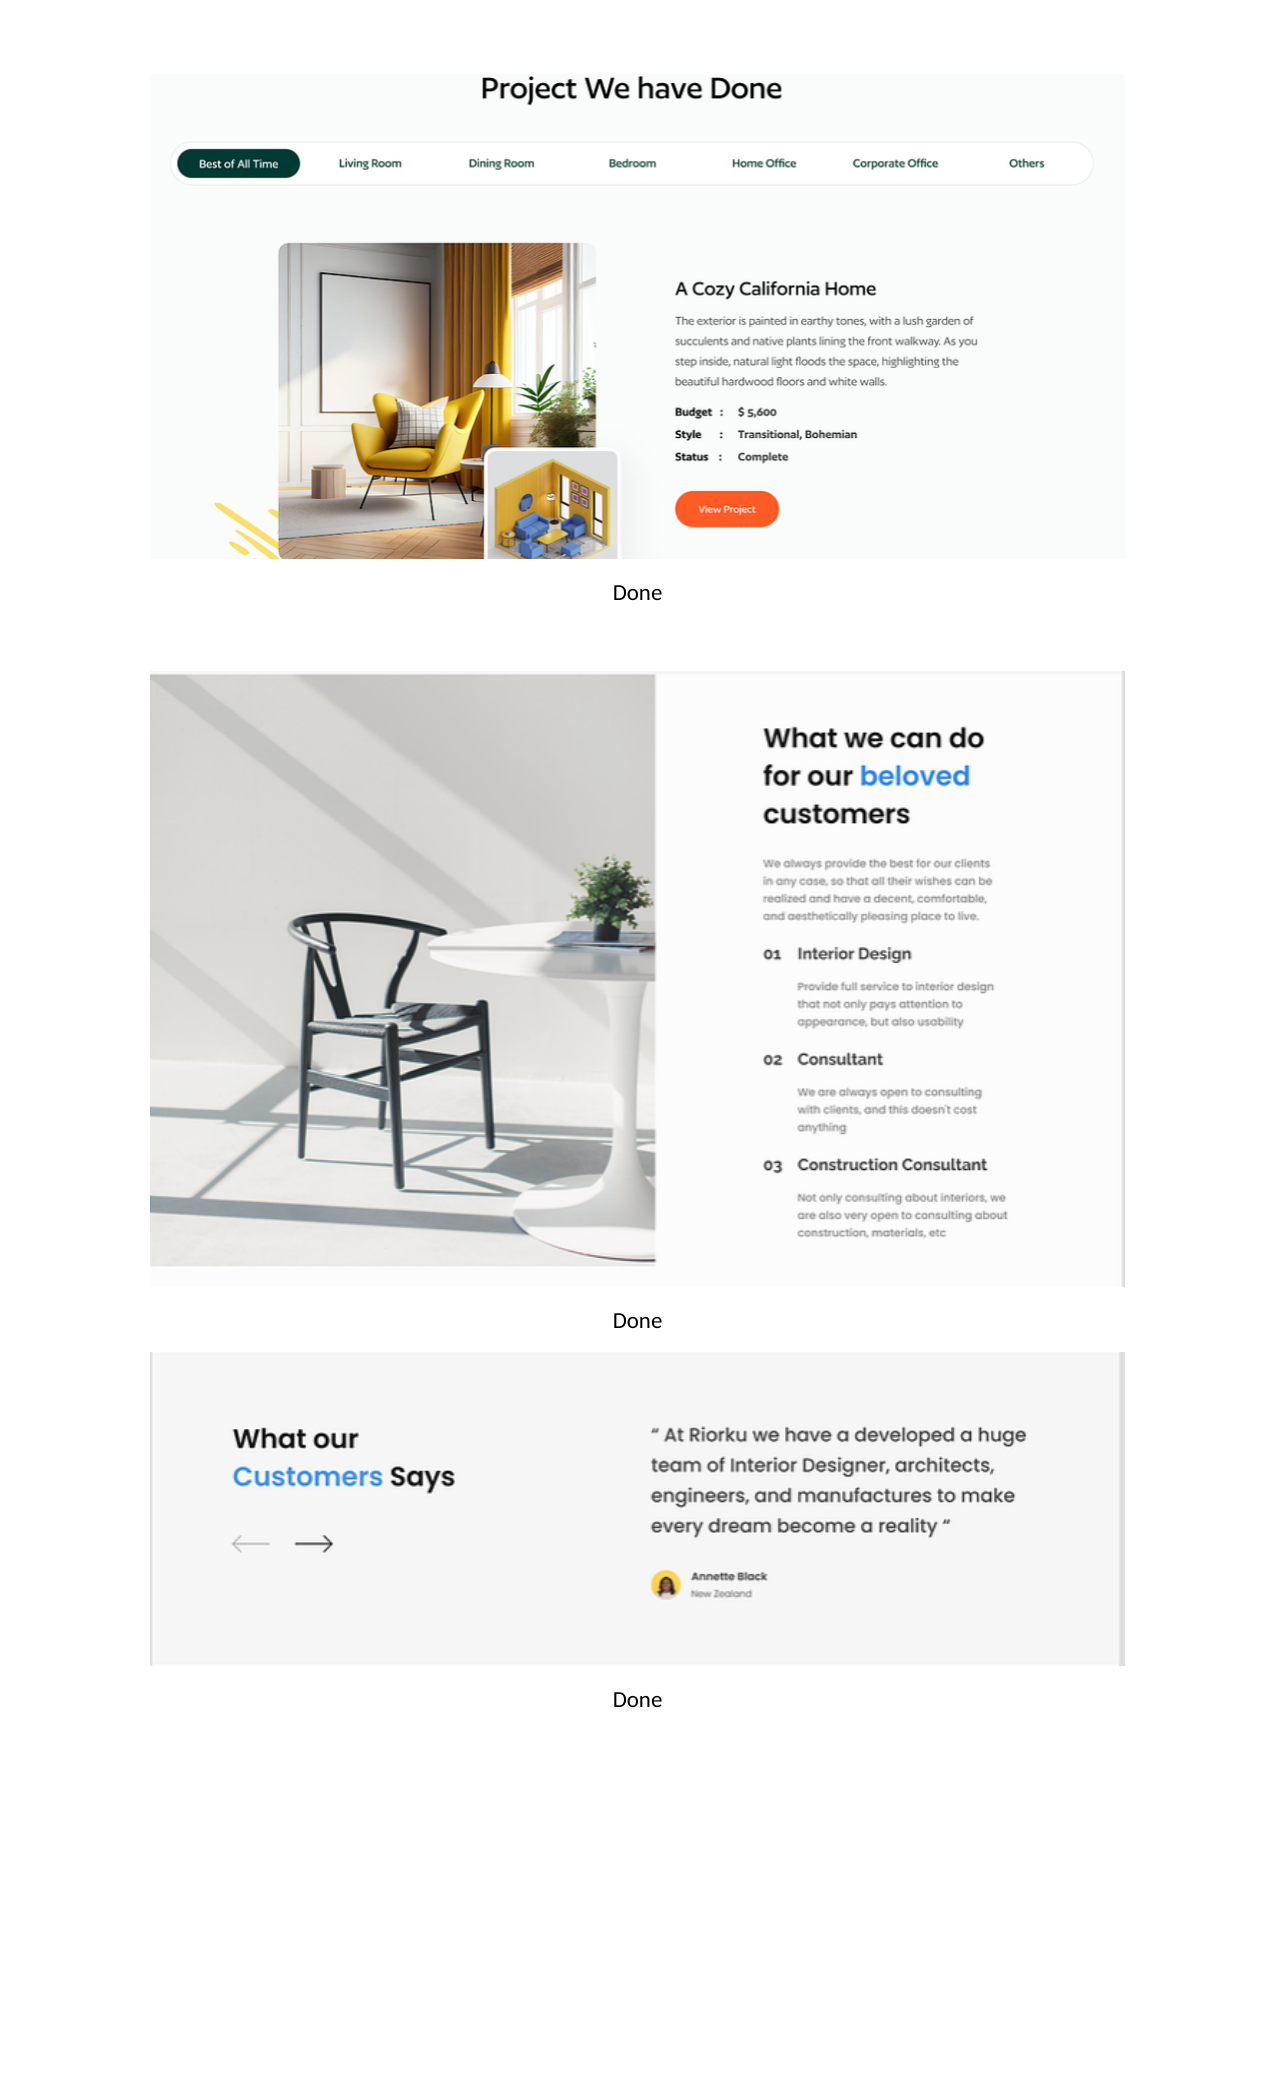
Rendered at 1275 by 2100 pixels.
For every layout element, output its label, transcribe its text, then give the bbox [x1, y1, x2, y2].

text Done [75, 578, 1200, 606]
text Done [75, 1306, 1200, 1334]
text Done [75, 1685, 1200, 1713]
picture [150, 671, 1125, 1287]
picture [150, 1352, 1125, 1666]
picture [150, 74, 1125, 559]
